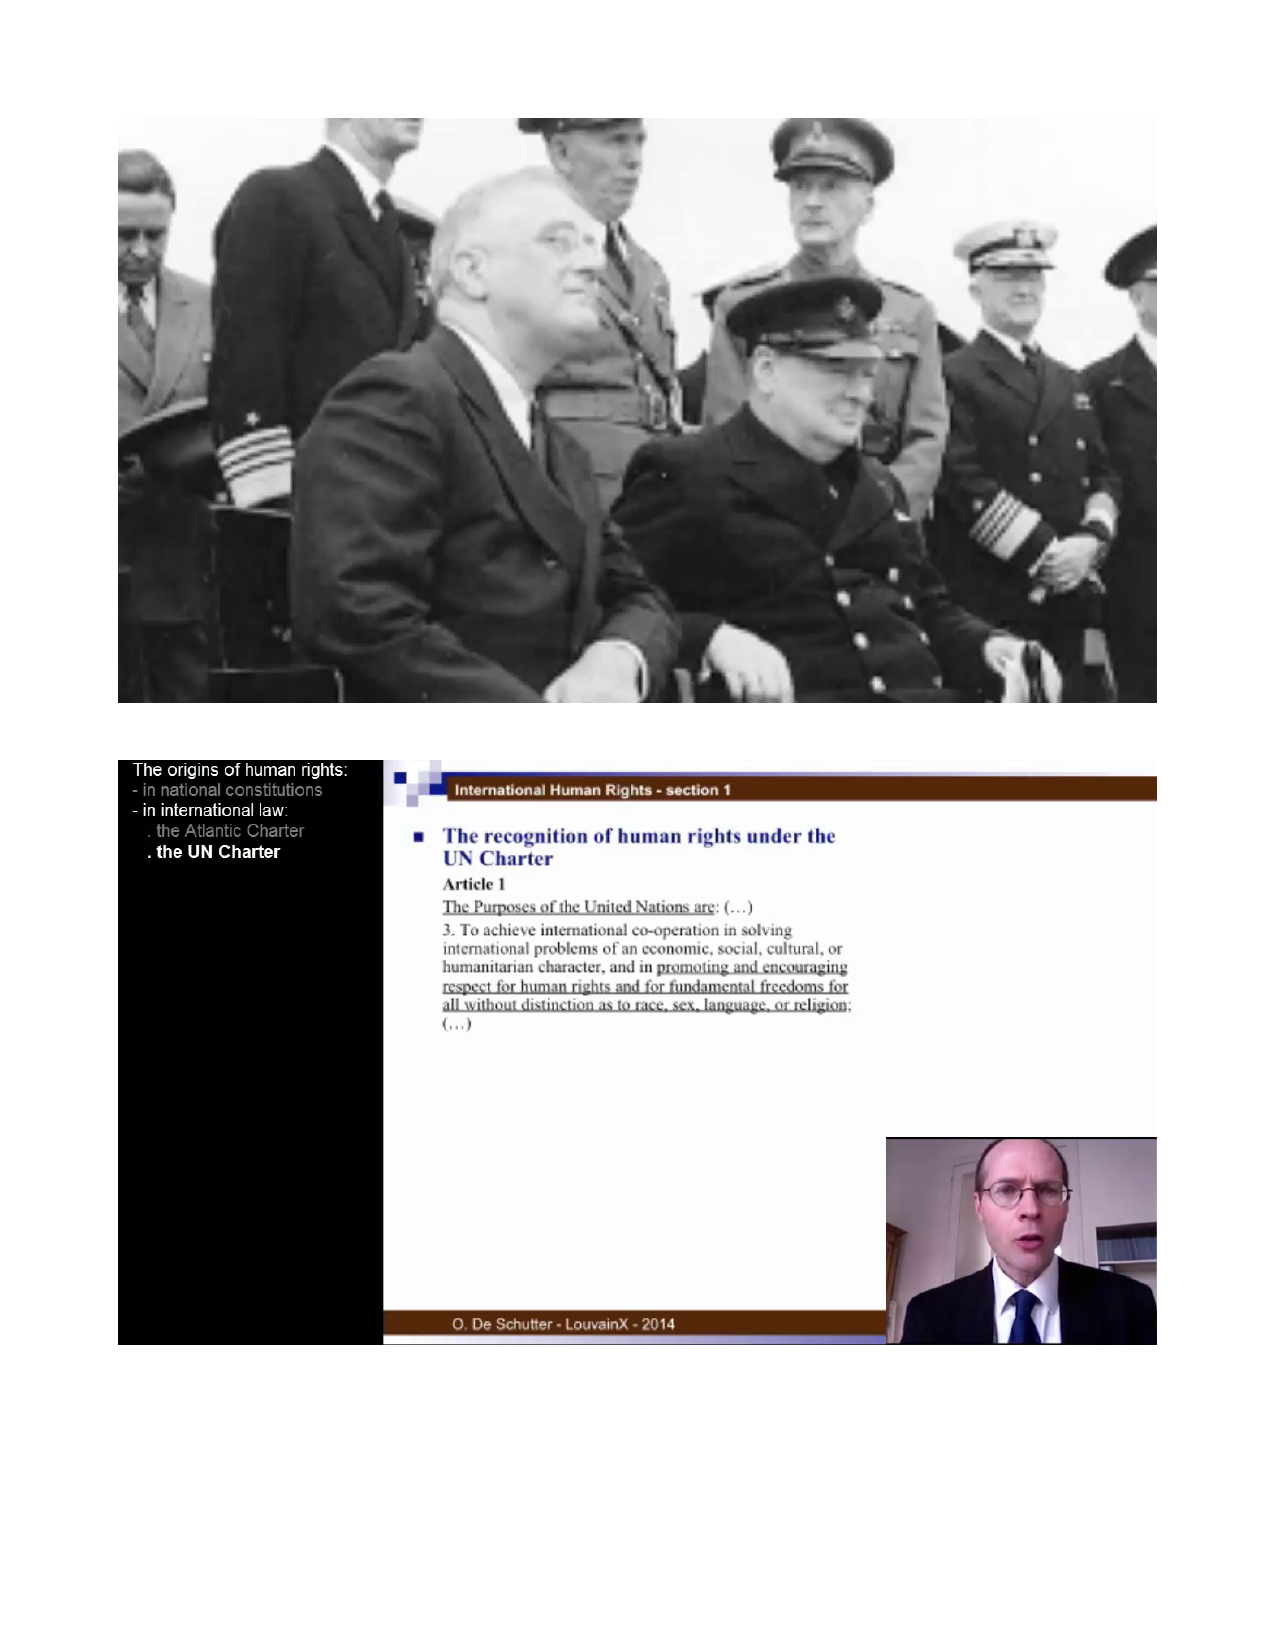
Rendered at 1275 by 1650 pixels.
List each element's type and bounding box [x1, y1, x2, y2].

picture [118, 118, 1157, 703]
picture [118, 760, 1157, 1345]
